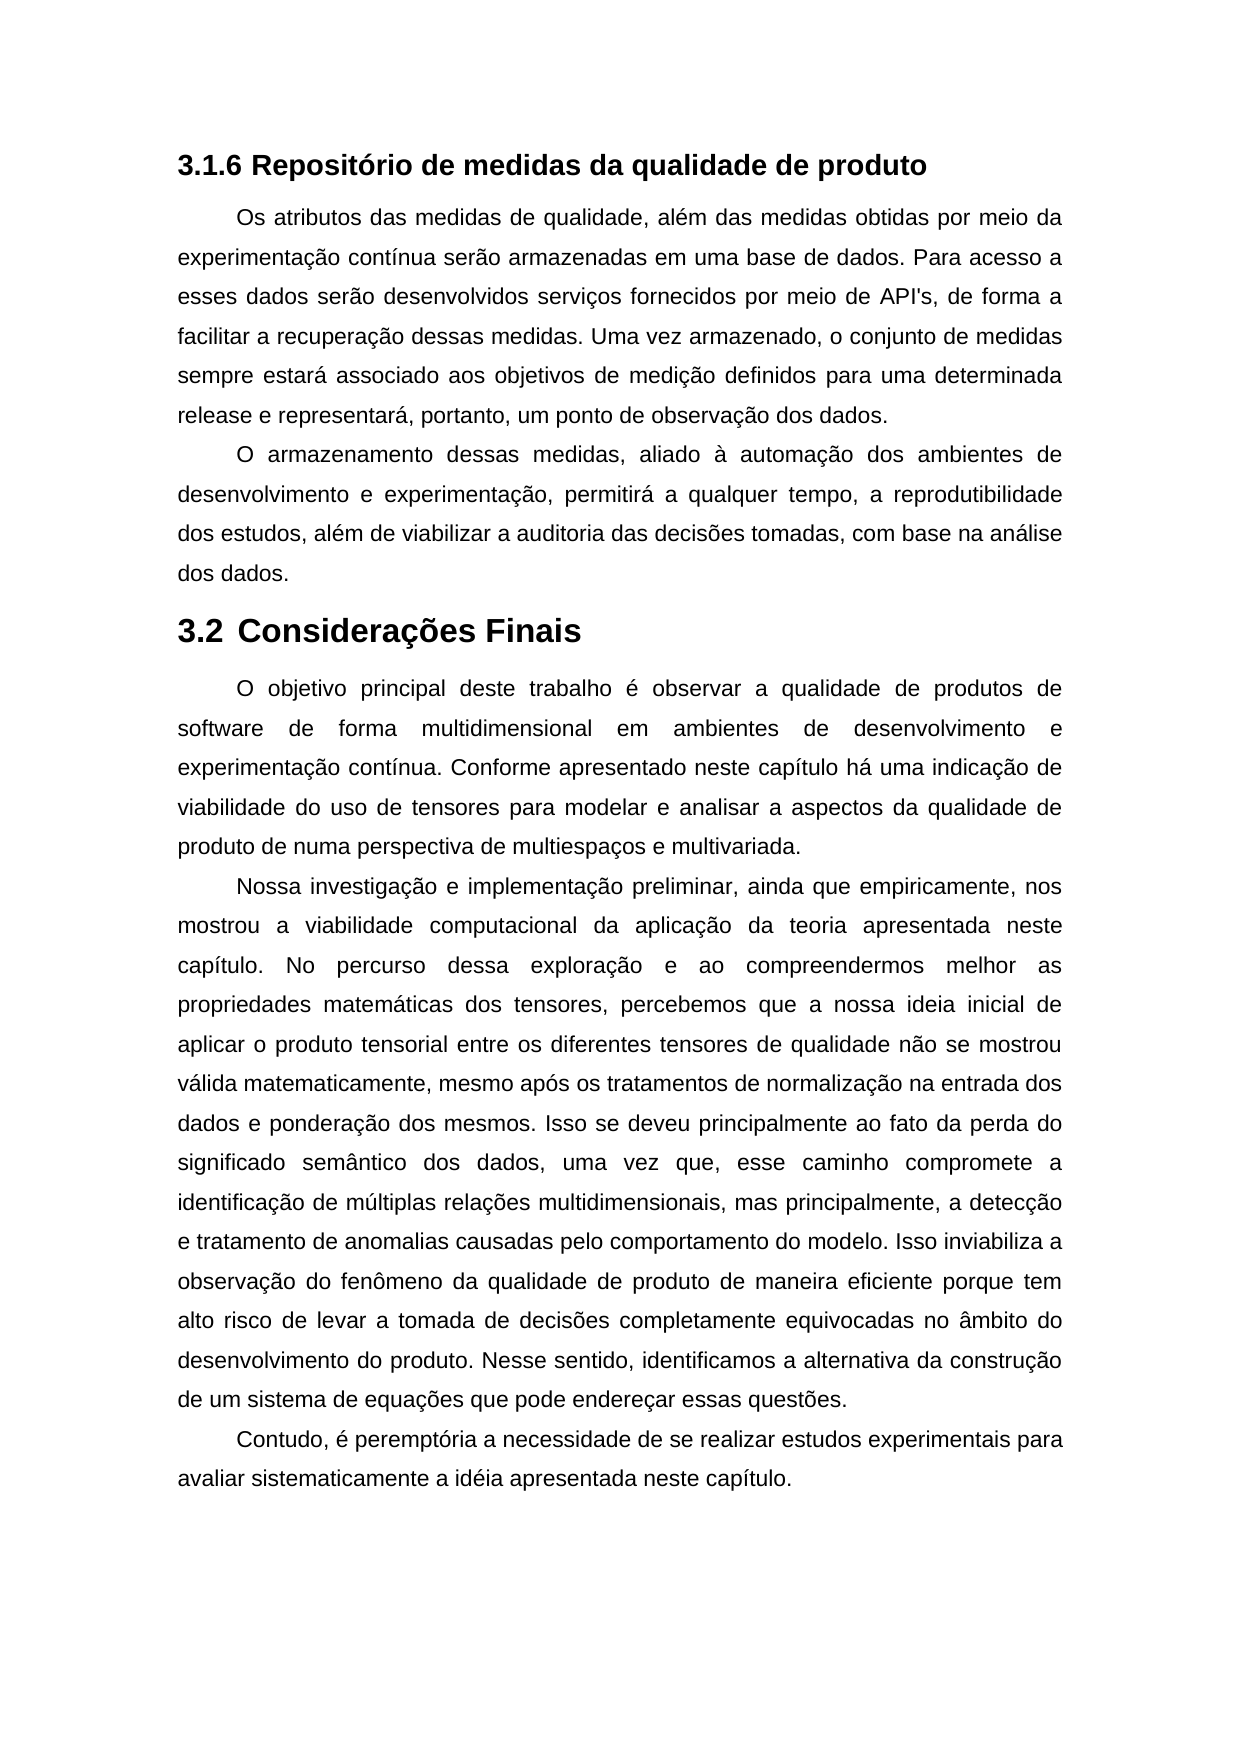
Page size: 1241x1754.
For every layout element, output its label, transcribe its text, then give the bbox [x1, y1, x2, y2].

text O objetivo principal deste trabalho é observar a qualidade de produtos de software de forma multidimensional em ambientes de desenvolvimento e experimentação contínua. Conforme apresentado neste capítulo há uma indicação de viabilidade do uso de tensores para modelar e analisar a aspectos da qualidade de produto de numa perspectiva de multiespaços e multivariada. [177, 675, 1063, 860]
subtitle Repositório de medidas da qualidade de produto [177, 148, 1063, 181]
subtitle Considerações Finais [177, 612, 1063, 650]
text O armazenamento dessas medidas, aliado à automação dos ambientes de desenvolvimento e experimentação, permitirá a qualquer tempo, a reprodutibilidade dos estudos, além de viabilizar a auditoria das decisões tomadas, com base na análise dos dados. [177, 441, 1063, 586]
text Os atributos das medidas de qualidade, além das medidas obtidas por meio da experimentação contínua serão armazenadas em uma base de dados. Para acesso a esses dados serão desenvolvidos serviços fornecidos por meio de API's, de forma a facilitar a recuperação dessas medidas. Uma vez armazenado, o conjunto de medidas sempre estará associado aos objetivos de medição definidos para uma determinada release e representará, portanto, um ponto de observação dos dados. [177, 204, 1063, 428]
text Contudo, é peremptória a necessidade de se realizar estudos experimentais para avaliar sistematicamente a idéia apresentada neste capítulo. [177, 1426, 1063, 1491]
text Nossa investigação e implementação preliminar, ainda que empiricamente, nos mostrou a viabilidade computacional da aplicação da teoria apresentada neste capítulo. No percurso dessa exploração e ao compreendermos melhor as propriedades matemáticas dos tensores, percebemos que a nossa ideia inicial de aplicar o produto tensorial entre os diferentes tensores de qualidade não se mostrou válida matematicamente, mesmo após os tratamentos de normalização na entrada dos dados e ponderação dos mesmos. Isso se deveu principalmente ao fato da perda do significado semântico dos dados, uma vez que, esse caminho compromete a identificação de múltiplas relações multidimensionais, mas principalmente, a detecção e tratamento de anomalias causadas pelo comportamento do modelo. Isso inviabiliza a observação do fenômeno da qualidade de produto de maneira eficiente porque tem alto risco de levar a tomada de decisões completamente equivocadas no âmbito do desenvolvimento do produto. Nesse sentido, identificamos a alternativa da construção de um sistema de equações que pode endereçar essas questões. [177, 873, 1063, 1412]
